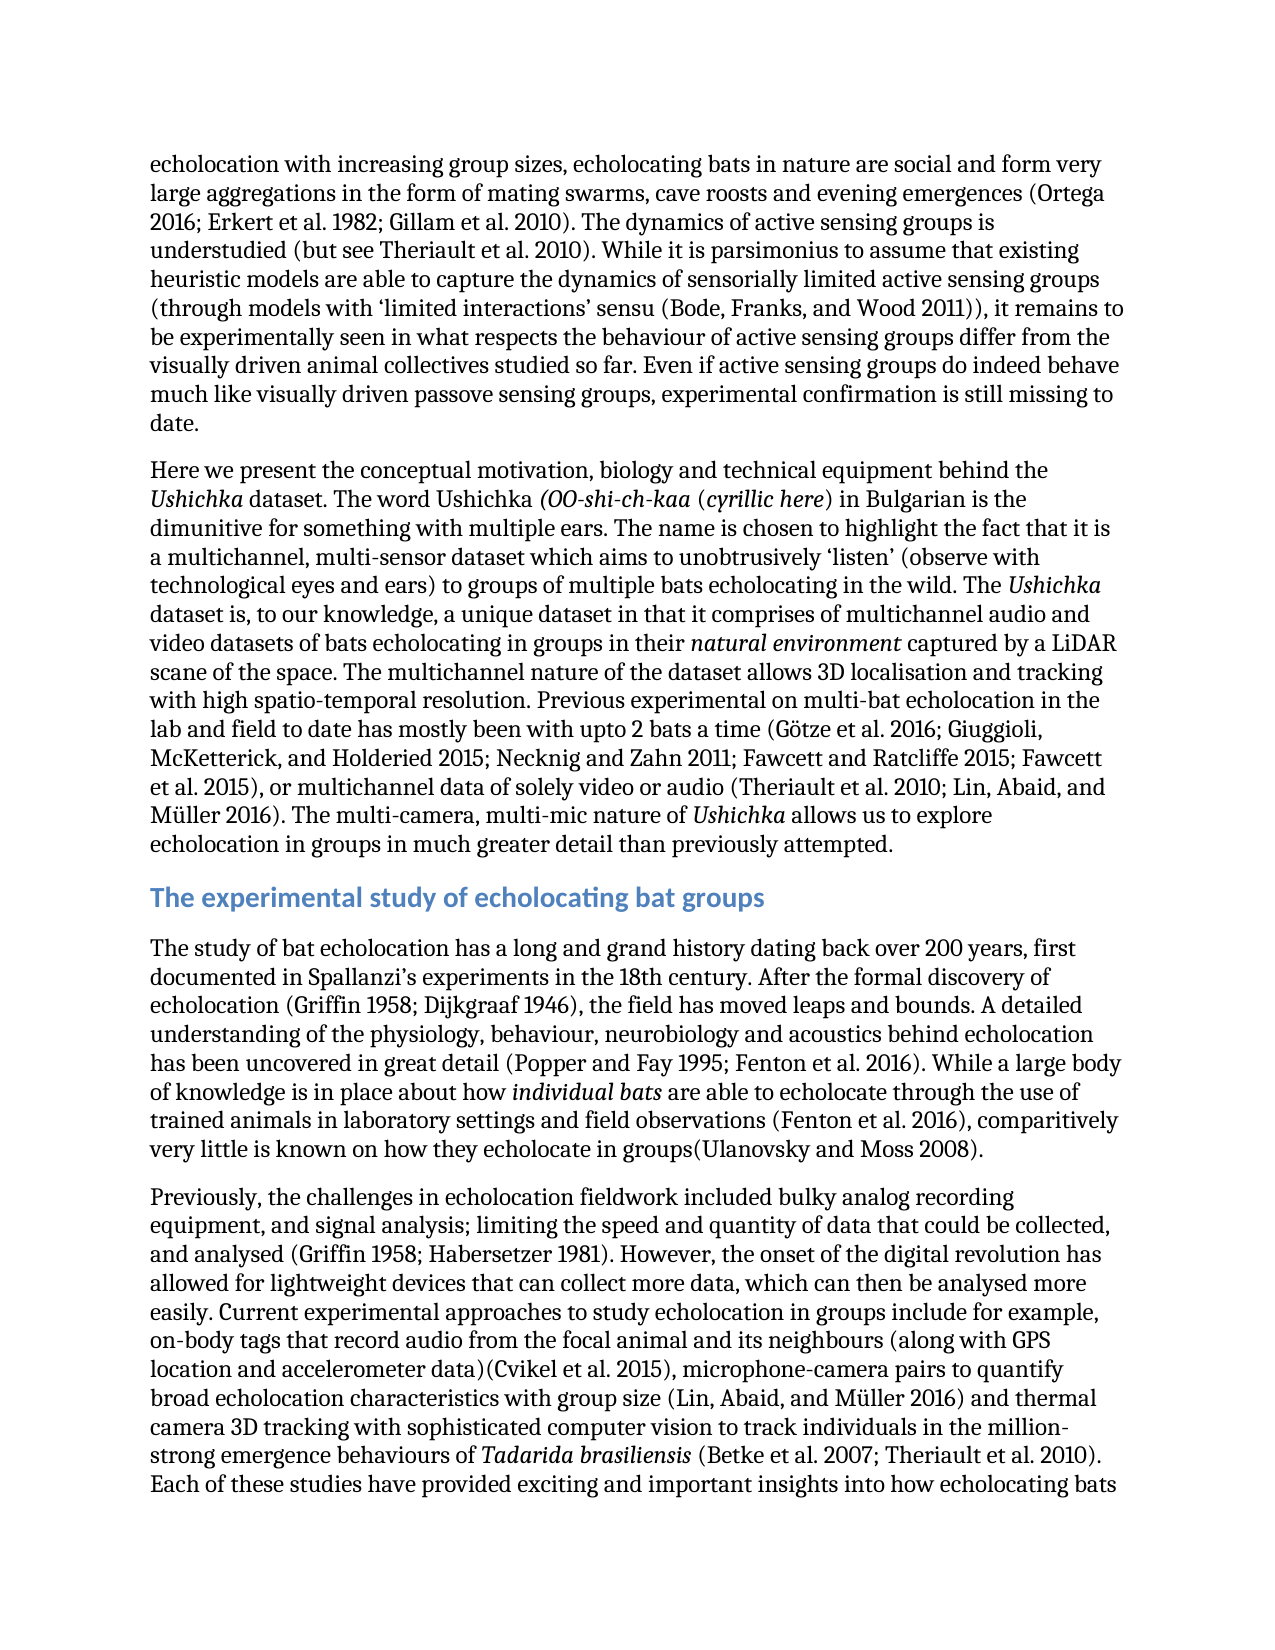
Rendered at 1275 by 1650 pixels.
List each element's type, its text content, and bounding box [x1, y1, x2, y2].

subtitle The experimental study of echolocating bat groups [150, 879, 1125, 915]
text Here we present the conceptual motivation, biology and technical equipment behind the Ushichka dataset. The word Ushichka (OO-shi-ch-kaa (cyrillic here) in Bulgarian is the dimunitive for something with multiple ears. The name is chosen to highlight the fact that it is a multichannel, multi-sensor dataset which aims to unobtrusively ‘listen’ (observe with technological eyes and ears) to groups of multiple bats echolocating in the wild. The Ushichka dataset is, to our knowledge, a unique dataset in that it comprises of multichannel audio and video datasets of bats echolocating in groups in their natural environment captured by a LiDAR scane of the space. The multichannel nature of the dataset allows 3D localisation and tracking with high spatio-temporal resolution. Previous experimental on multi-bat echolocation in the lab and field to date has mostly been with upto 2 bats a time (Götze et al. 2016; Giuggioli, McKetterick, and Holderied 2015; Necknig and Zahn 2011; Fawcett and Ratcliffe 2015; Fawcett et al. 2015), or multichannel data of solely video or audio (Theriault et al. 2010; Lin, Abaid, and Müller 2016). The multi-camera, multi-mic nature of Ushichka allows us to explore echolocation in groups in much greater detail than previously attempted. [150, 456, 1125, 859]
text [150, 1183, 1125, 1499]
text The study of bat echolocation has a long and grand history dating back over 200 years, first documented in Spallanzi’s experiments in the 18th century. After the formal discovery of echolocation (Griffin 1958; Dijkgraaf 1946), the field has moved leaps and bounds. A detailed understanding of the physiology, behaviour, neurobiology and acoustics behind echolocation has been uncovered in great detail (Popper and Fay 1995; Fenton et al. 2016). While a large body of knowledge is in place about how individual bats are able to echolocate through the use of trained animals in laboratory settings and field observations (Fenton et al. 2016), comparitively very little is known on how they echolocate in groups(Ulanovsky and Moss 2008). [150, 934, 1125, 1164]
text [150, 150, 1125, 437]
